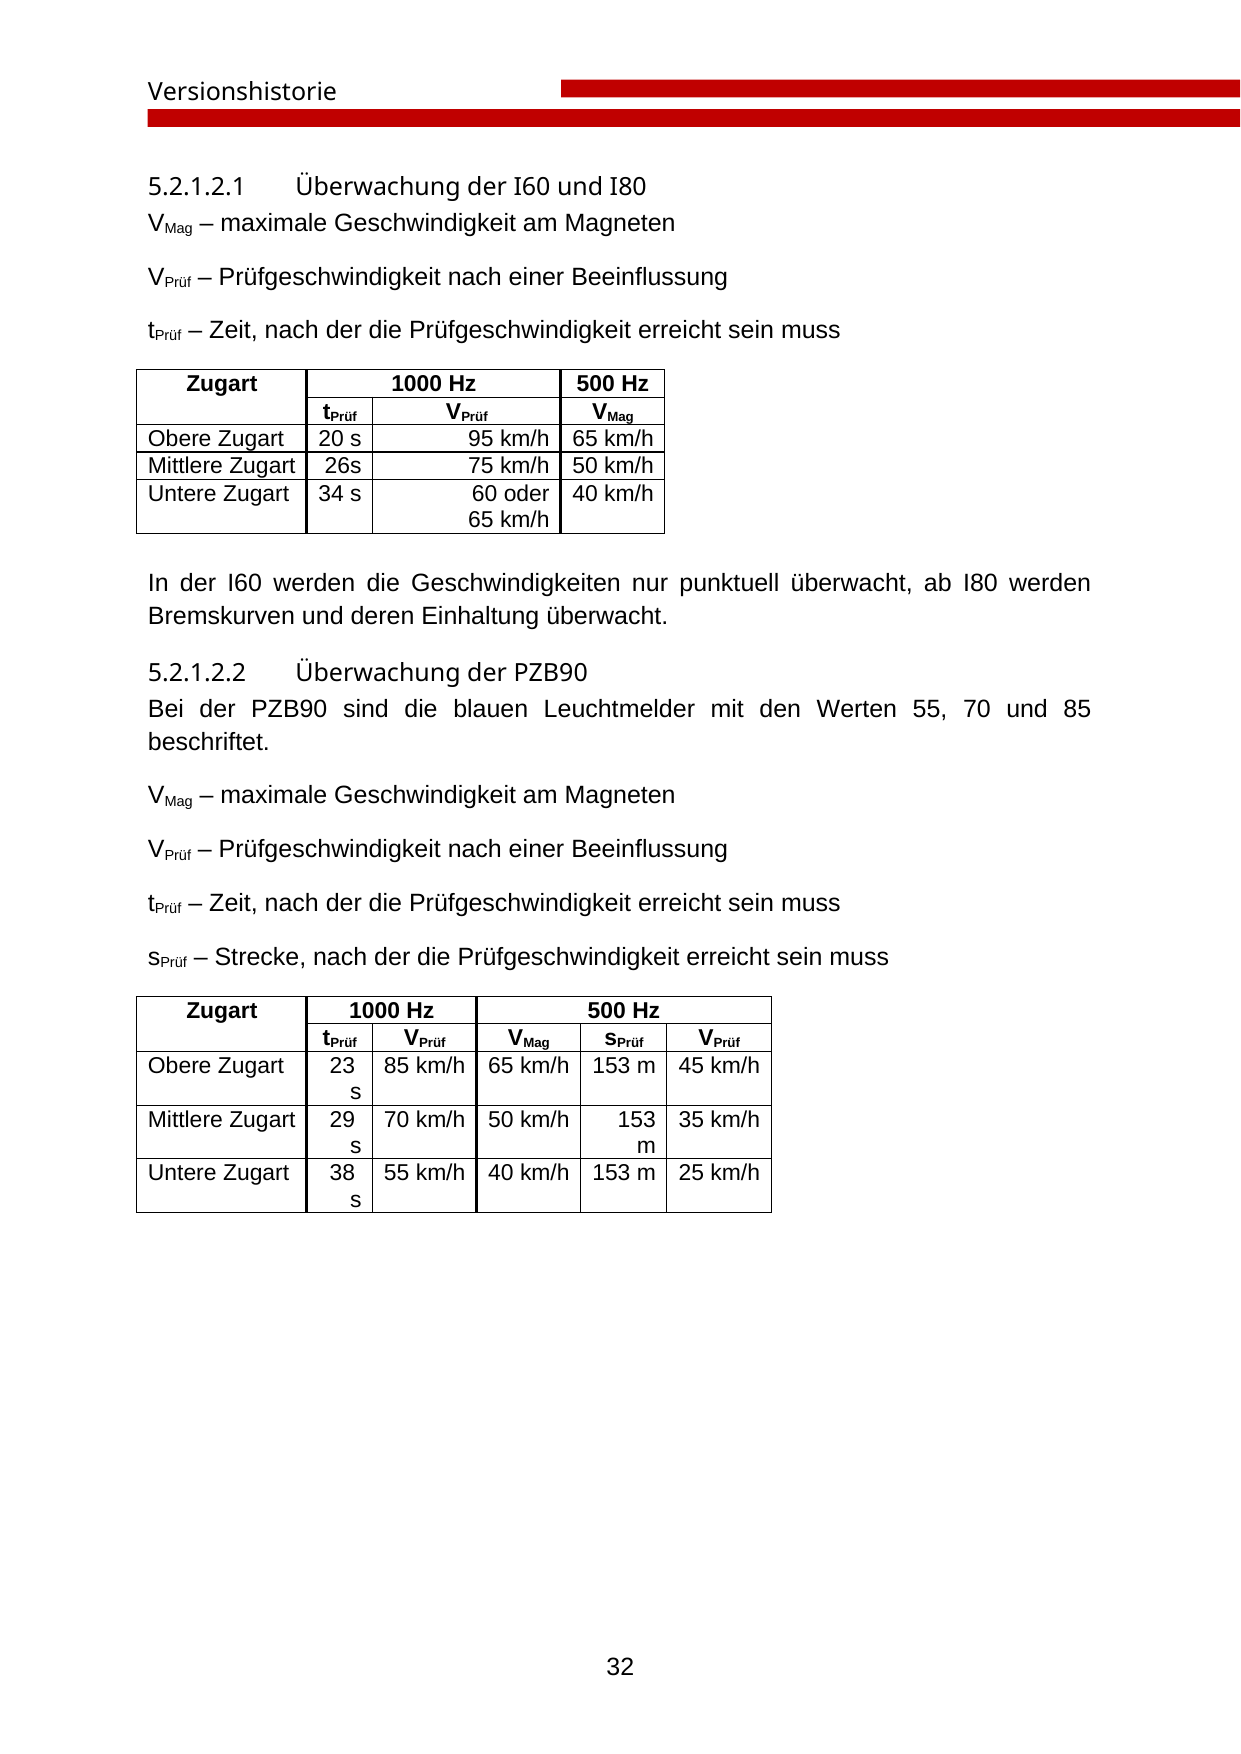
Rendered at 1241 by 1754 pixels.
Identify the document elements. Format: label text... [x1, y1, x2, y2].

table_cell VPrüf [373, 1024, 475, 1051]
table_cell 95 km/h [373, 425, 559, 451]
text tPrüf – Zeit, nach der die Prüfgeschwindigkeit erreicht sein muss [148, 888, 1093, 917]
table_cell 153 m [581, 1159, 666, 1212]
table_cell tPrüf [308, 1024, 372, 1051]
text VPrüf – Prüfgeschwindigkeit nach einer Beeinflussung [148, 261, 1093, 290]
table_cell Obere Zugart [137, 425, 305, 451]
table_cell VPrüf [373, 398, 559, 424]
table_cell 38 s [308, 1159, 372, 1212]
subtitle Überwachung der I60 und I80 [148, 168, 1093, 202]
table_cell 60 oder 65 km/h [373, 480, 559, 532]
table_cell 23 s [308, 1052, 372, 1104]
table_cell 75 km/h [373, 453, 559, 479]
table_cell sPrüf [581, 1024, 666, 1051]
table_cell 29 s [308, 1106, 372, 1158]
table_cell 65 km/h [478, 1052, 580, 1104]
table_header 1000 Hz [308, 997, 475, 1023]
table_cell 40 km/h [562, 480, 664, 532]
table_cell 35 km/h [667, 1106, 771, 1158]
table_cell 34 s [308, 480, 372, 532]
text VMag – maximale Geschwindigkeit am Magneten [148, 781, 1093, 809]
table_cell 45 km/h [667, 1052, 771, 1104]
text Bei der PZB90 sind die blauen Leuchtmelder mit den Werten 55, 70 und 85 beschriftet. [148, 694, 1093, 755]
table_cell 85 km/h [373, 1052, 475, 1104]
table_cell Obere Zugart [137, 1052, 305, 1104]
table_header 500 Hz [562, 370, 664, 397]
table_cell 50 km/h [562, 453, 664, 479]
table_header 1000 Hz [308, 370, 559, 397]
table_cell 153 m [581, 1052, 666, 1104]
subtitle Überwachung der PZB90 [148, 654, 1093, 688]
table_cell 26s [308, 453, 372, 479]
table_cell 40 km/h [478, 1159, 580, 1212]
table_cell Untere Zugart [137, 1159, 305, 1212]
table_cell VMag [562, 398, 664, 424]
table_cell 25 km/h [667, 1159, 771, 1212]
table_cell VPrüf [667, 1024, 771, 1051]
table_cell 65 km/h [562, 425, 664, 451]
table_cell tPrüf [308, 398, 372, 424]
table_cell Mittlere Zugart [137, 453, 305, 479]
table_header Zugart [137, 370, 305, 424]
table_cell Untere Zugart [137, 480, 305, 532]
text VMag – maximale Geschwindigkeit am Magneten [148, 208, 1093, 236]
table_header 500 Hz [478, 997, 771, 1023]
text In der I60 werden die Geschwindigkeiten nur punktuell überwacht, ab I80 werden Bremskurven und deren Einhaltung überwacht. [148, 568, 1093, 629]
text tPrüf – Zeit, nach der die Prüfgeschwindigkeit erreicht sein muss [148, 315, 1093, 344]
table_cell 20 s [308, 425, 372, 451]
text VPrüf – Prüfgeschwindigkeit nach einer Beeinflussung [148, 834, 1093, 863]
table_cell 153 m [581, 1106, 666, 1158]
text sPrüf – Strecke, nach der die Prüfgeschwindigkeit erreicht sein muss [148, 942, 1093, 971]
table_cell 55 km/h [373, 1159, 475, 1212]
table_cell 50 km/h [478, 1106, 580, 1158]
table_header Zugart [137, 997, 305, 1051]
table_cell VMag [478, 1024, 580, 1051]
table_cell Mittlere Zugart [137, 1106, 305, 1158]
table_cell 70 km/h [373, 1106, 475, 1158]
